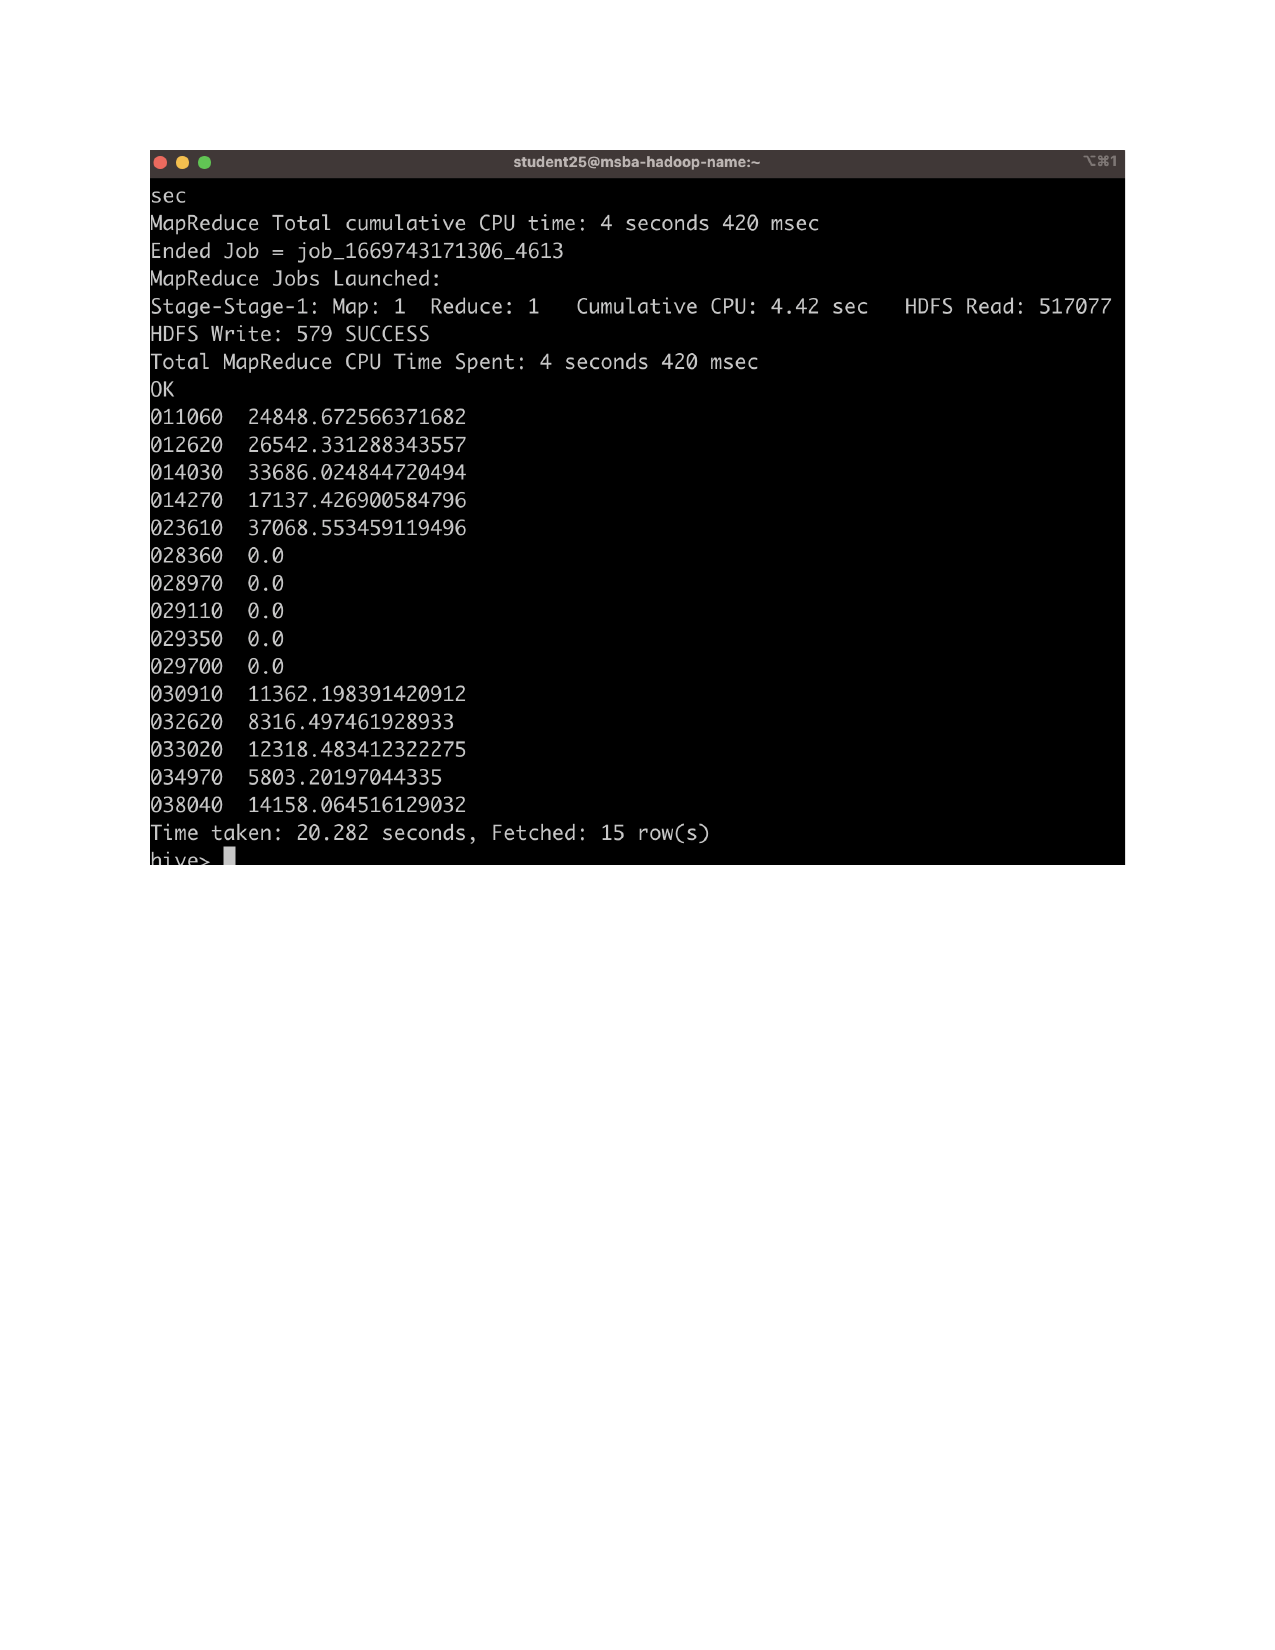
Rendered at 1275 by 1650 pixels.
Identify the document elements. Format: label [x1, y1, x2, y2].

picture [150, 150, 1125, 865]
